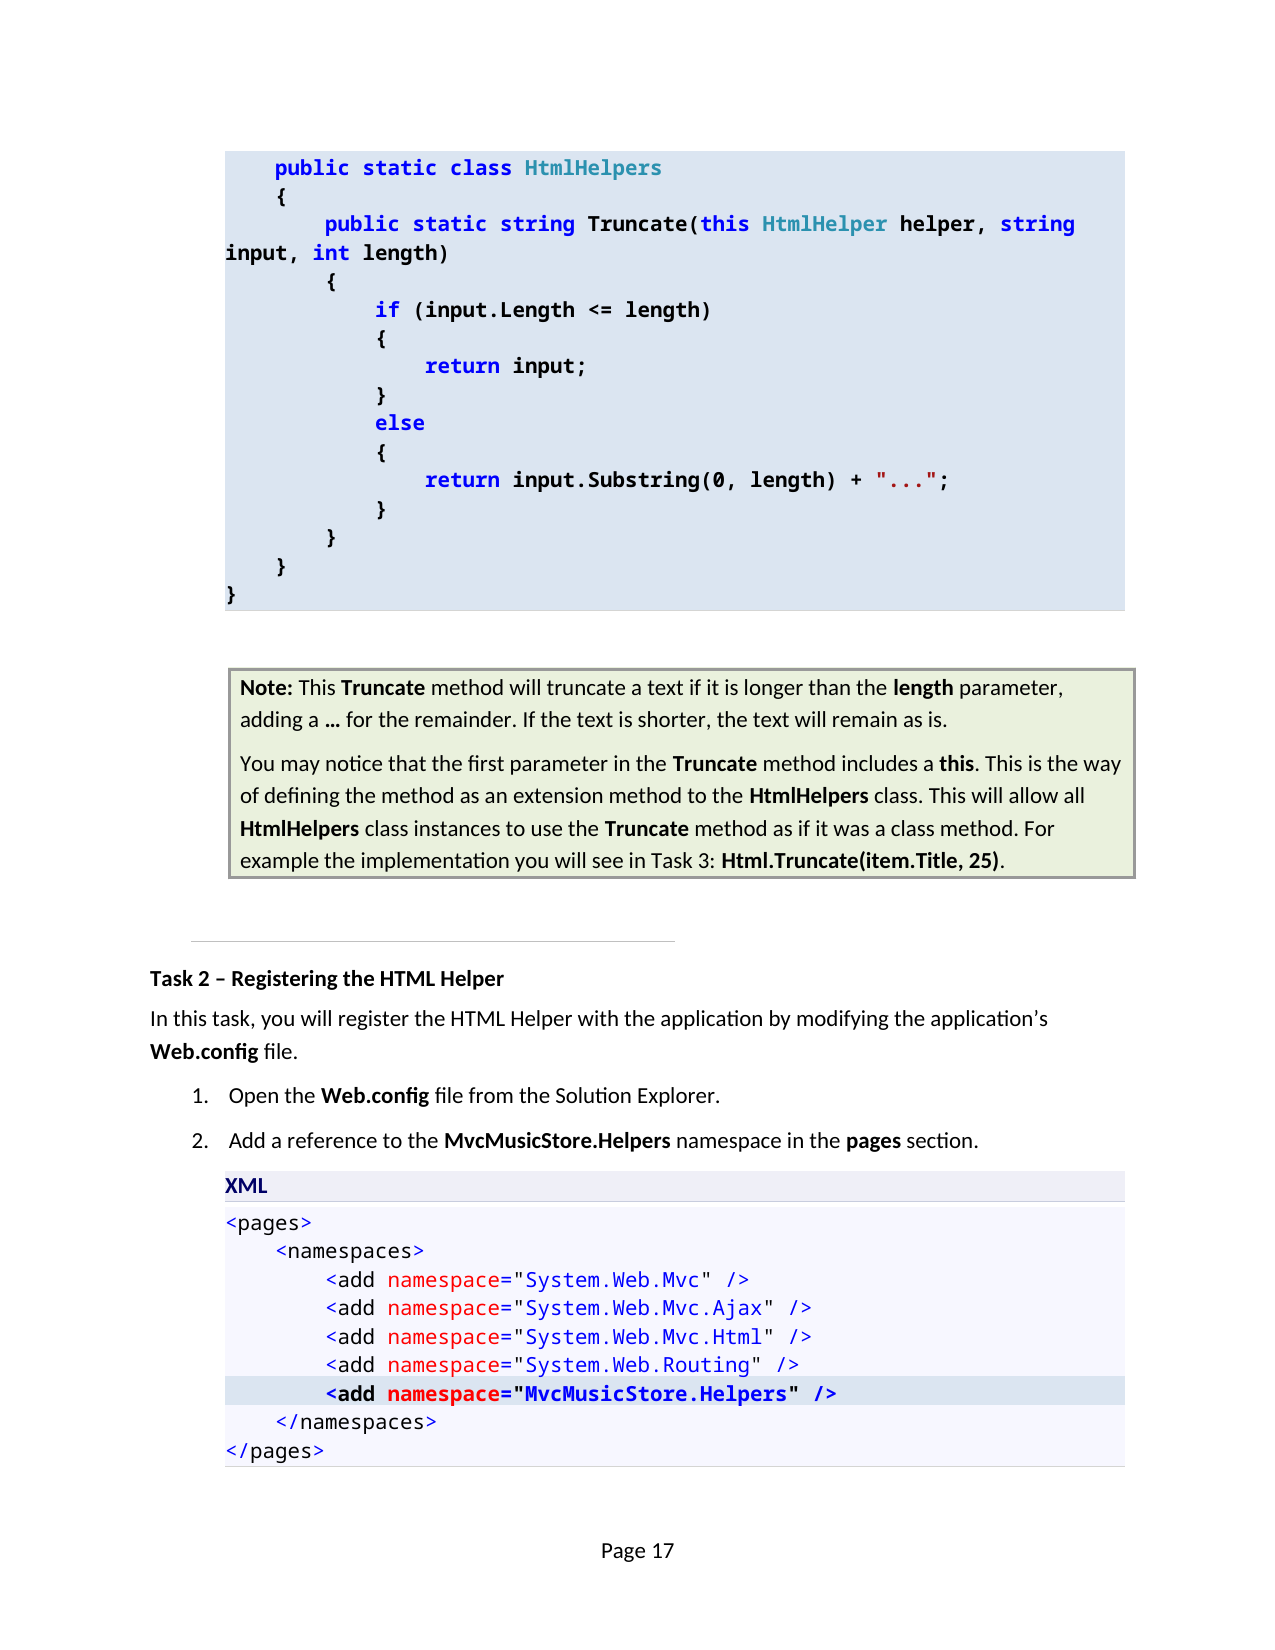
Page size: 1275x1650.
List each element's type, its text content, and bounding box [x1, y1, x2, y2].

text } [225, 520, 1125, 548]
text return input.Substring(0, length) + "..."; [225, 463, 1125, 491]
text public static class HtmlHelpers [225, 151, 1125, 178]
text <add namespace="MvcMusicStore.Helpers" /> [225, 1376, 1125, 1405]
text In this task, you will register the HTML Helper with the application by modifying the application’s Web.config file. [150, 1004, 1125, 1065]
text { [225, 178, 1125, 207]
list Open the Web.config file from the Solution Explorer. [191, 1081, 1125, 1109]
text else [225, 406, 1125, 434]
text <add namespace="System.Web.Mvc.Html" /> [225, 1319, 1125, 1348]
text return input; [225, 349, 1125, 377]
text public static string Truncate(this HtmlHelper helper, string input, int length) [225, 207, 1125, 264]
text { [225, 321, 1125, 349]
text { [225, 434, 1125, 463]
text You may notice that the first parameter in the Truncate method includes a this. This is the way of defining the method as an extension method to the HtmlHelpers class. This will allow all HtmlHelpers class instances to use the Truncate method as if it was a class method. For example the implementation you will see in Task 3: Html.Truncate(item.Title, 25). [231, 744, 1133, 876]
list Add a reference to the MvcMusicStore.Helpers namespace in the pages section. [191, 1126, 1125, 1154]
text <add namespace="System.Web.Mvc.Ajax" /> [225, 1291, 1125, 1319]
text { [225, 264, 1125, 292]
text </namespaces> [225, 1405, 1125, 1433]
text Note: This Truncate method will truncate a text if it is longer than the length parameter, adding a … for the remainder. If the text is shorter, the text will remain as is. [231, 671, 1133, 733]
text if (input.Length <= length) [225, 292, 1125, 321]
text XML [225, 1171, 1125, 1201]
list </pages> [225, 1433, 1125, 1466]
text Task 2 – Registering the HTML Helper [150, 964, 1125, 992]
text <add namespace="System.Web.Routing" /> [225, 1348, 1125, 1376]
text } [225, 548, 1125, 577]
text } [225, 377, 1125, 406]
text } [225, 577, 1125, 610]
text } [225, 491, 1125, 520]
text <add namespace="System.Web.Mvc" /> [225, 1262, 1125, 1291]
text <namespaces> [225, 1234, 1125, 1262]
text <pages> [225, 1207, 1125, 1234]
